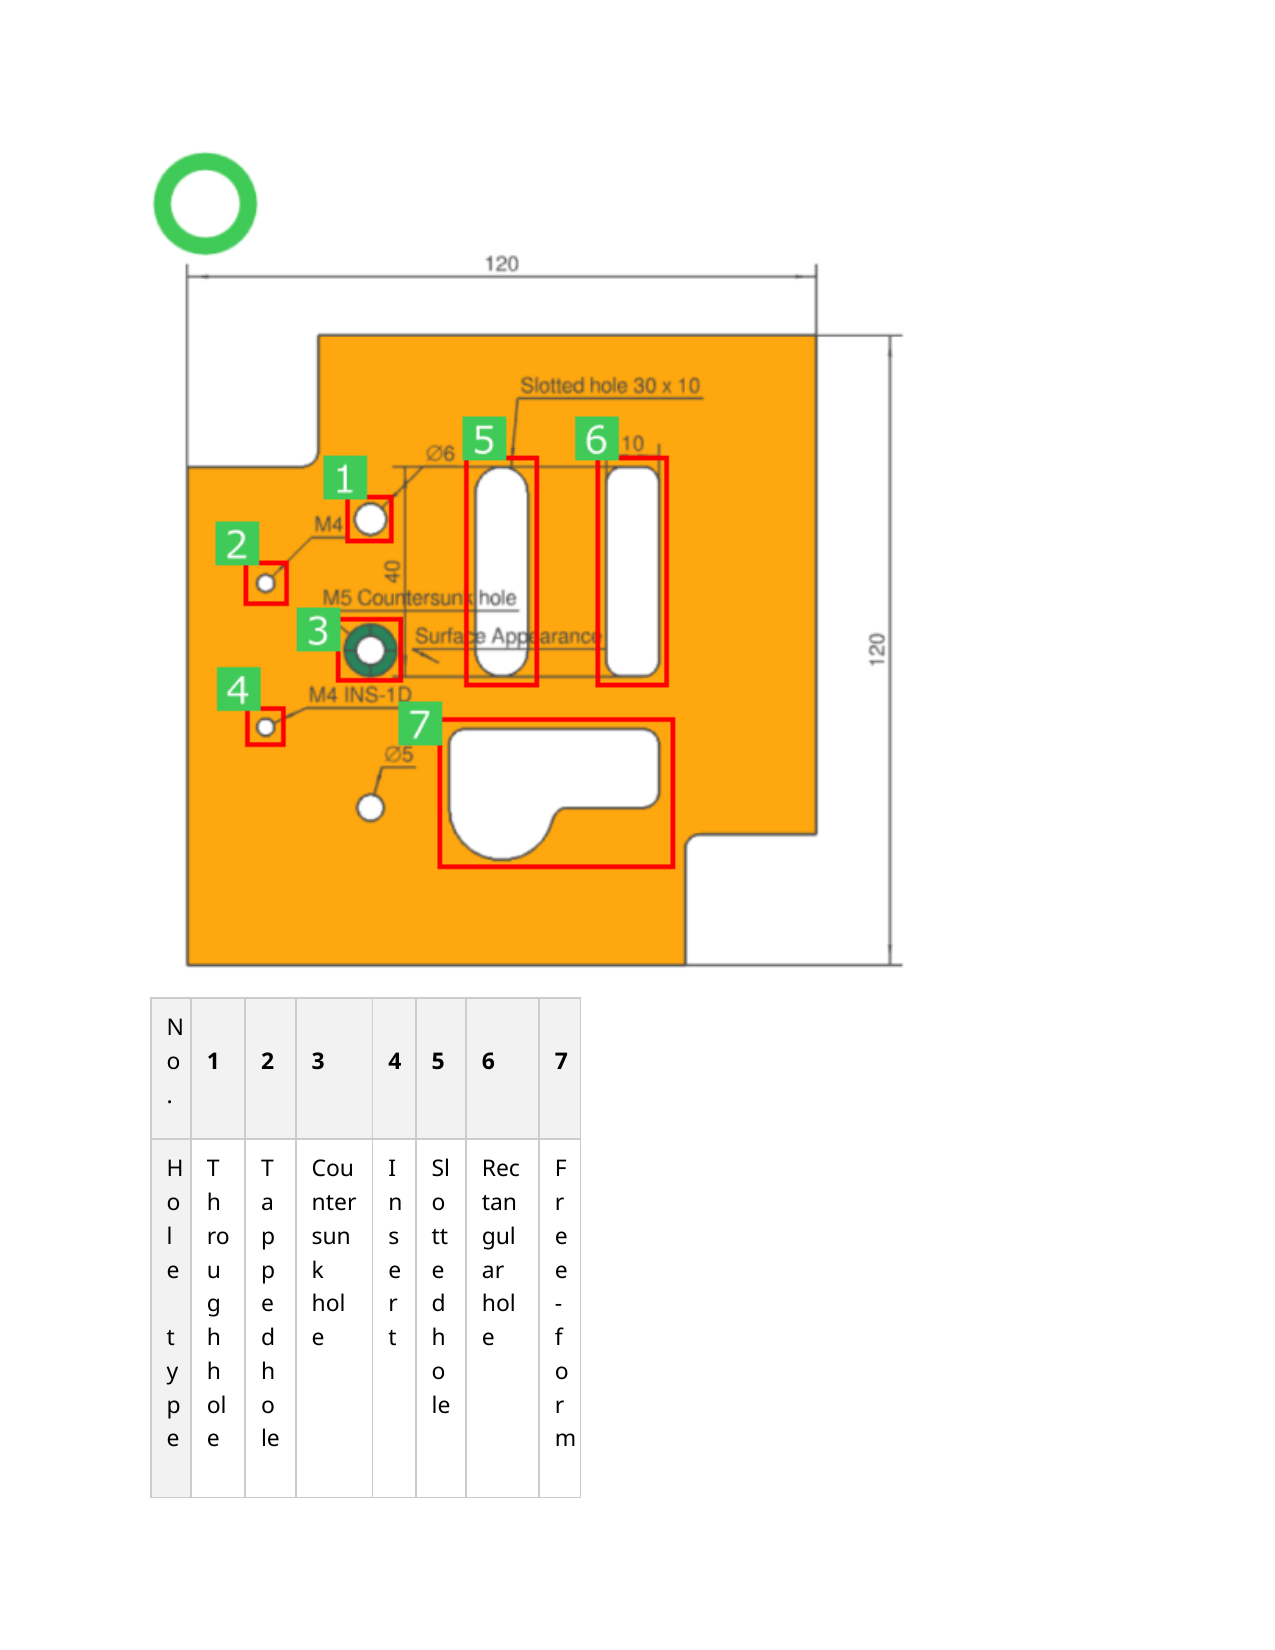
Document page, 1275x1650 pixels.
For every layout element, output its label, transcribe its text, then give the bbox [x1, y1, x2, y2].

table_header 4 [373, 999, 415, 1138]
table_cell Free-form hole [540, 1140, 580, 1497]
table_header 3 [297, 999, 372, 1138]
table_header No. [152, 999, 190, 1138]
table_cell Countersunk hole [297, 1140, 372, 1497]
table_header 5 [417, 999, 465, 1138]
table_header 2 [246, 999, 295, 1138]
table_header 7 [540, 999, 580, 1138]
table_cell Slotted hole [417, 1140, 465, 1497]
picture [150, 150, 932, 979]
table_header 1 [192, 999, 244, 1138]
table_header 6 [467, 999, 538, 1138]
table_cell Insert [373, 1140, 415, 1497]
table_cell Through hole [192, 1140, 244, 1497]
table_cell Hole type [152, 1140, 190, 1497]
table_cell Rectangular hole [467, 1140, 538, 1497]
table_cell Tapped hole [246, 1140, 295, 1497]
